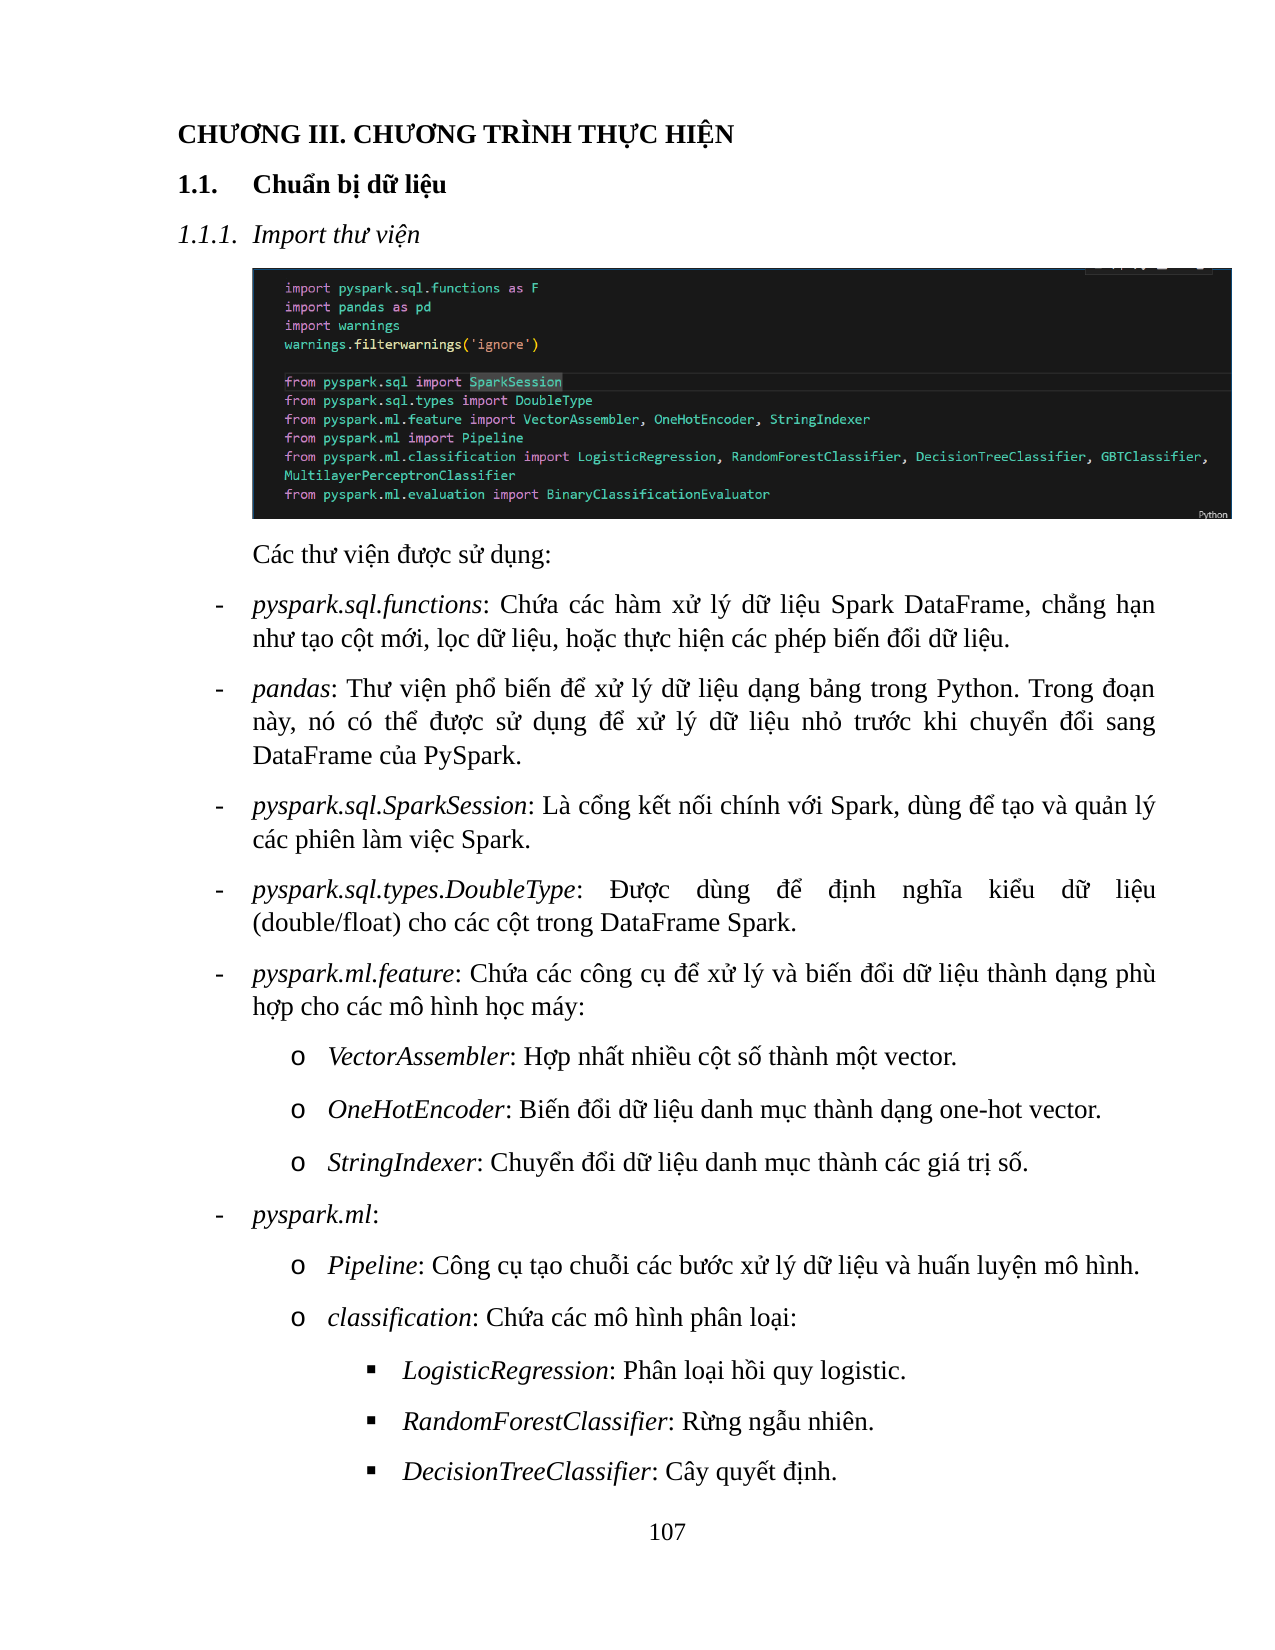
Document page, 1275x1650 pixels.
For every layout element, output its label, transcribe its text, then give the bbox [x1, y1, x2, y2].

list OneHotEncoder: Biến đổi dữ liệu danh mục thành dạng one-hot vector. [290, 1093, 1157, 1127]
list DecisionTreeClassifier: Cây quyết định. [365, 1455, 1157, 1486]
list Import thư viện [177, 218, 1157, 250]
list LogisticRegression: Phân loại hồi quy logistic. [365, 1354, 1157, 1385]
list VectorAssembler: Hợp nhất nhiều cột số thành một vector. [290, 1040, 1157, 1074]
list Pipeline: Công cụ tạo chuỗi các bước xử lý dữ liệu và huấn luyện mô hình. [290, 1249, 1157, 1282]
picture [252, 268, 1232, 519]
list RandomForestClassifier: Rừng ngẫu nhiên. [365, 1404, 1157, 1436]
list pyspark.ml.feature: Chứa các công cụ để xử lý và biến đổi dữ liệu thành dạng phù hợp cho các mô hình học máy: [215, 957, 1157, 1021]
list pyspark.sql.functions: Chứa các hàm xử lý dữ liệu Spark DataFrame, chẳng hạn như tạo cột mới, lọc dữ liệu, hoặc thực hiện các phép biến đổi dữ liệu. [215, 588, 1157, 653]
list pyspark.sql.SparkSession: Là cổng kết nối chính với Spark, dùng để tạo và quản lý các phiên làm việc Spark. [215, 789, 1157, 854]
list pyspark.ml: [215, 1198, 1157, 1230]
list Các thư viện được sử dụng: [252, 538, 1157, 569]
list pyspark.sql.types.DoubleType: Được dùng để định nghĩa kiểu dữ liệu (double/float) cho các cột trong DataFrame Spark. [215, 873, 1157, 938]
list classification: Chứa các mô hình phân loại: [290, 1301, 1157, 1335]
text CHƯƠNG III. CHƯƠNG TRÌNH THỰC HIỆN [177, 118, 1157, 149]
list StringIndexer: Chuyển đổi dữ liệu danh mục thành các giá trị số. [290, 1146, 1157, 1179]
list Chuẩn bị dữ liệu [177, 168, 1157, 199]
list pandas: Thư viện phổ biến để xử lý dữ liệu dạng bảng trong Python. Trong đoạn này, nó có thể được sử dụng để xử lý dữ liệu nhỏ trước khi chuyển đổi sang DataFrame của PySpark. [215, 672, 1157, 770]
